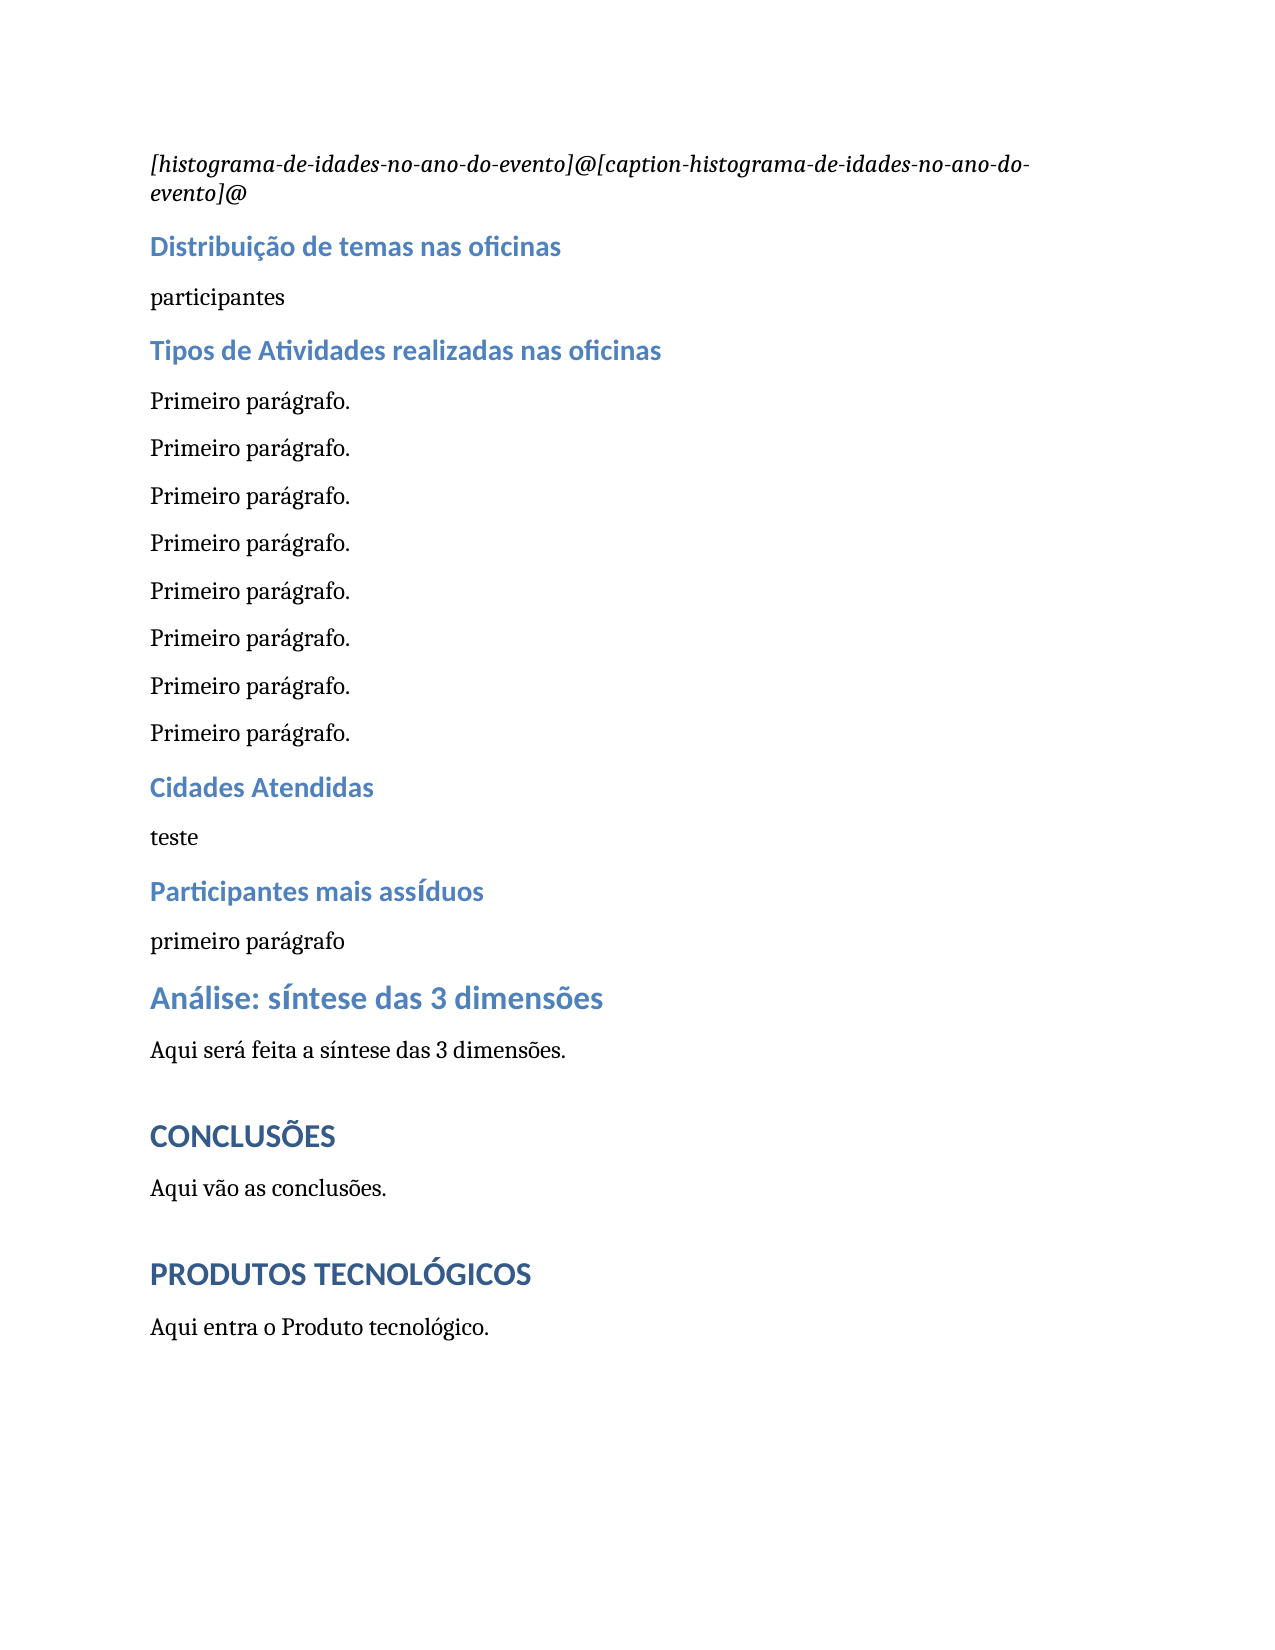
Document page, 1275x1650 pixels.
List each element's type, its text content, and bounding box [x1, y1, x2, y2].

text participantes [150, 283, 1125, 311]
text [histograma-de-idades-no-ano-do-evento]@[caption-histograma-de-idades-no-ano-do-evento]@ [150, 150, 1125, 207]
subtitle Análise: sı́ntese das 3 dimensões [150, 977, 1125, 1017]
subtitle Cidades Atendidas [150, 769, 1125, 804]
subtitle Participantes mais assı́duos [150, 873, 1125, 908]
text Primeiro parágrafo. [150, 434, 1125, 463]
text Primeiro parágrafo. [150, 672, 1125, 700]
subtitle CONCLUSÕES [150, 1115, 1125, 1156]
text Primeiro parágrafo. [150, 482, 1125, 510]
subtitle Distribuição de temas nas oficinas [150, 228, 1125, 264]
text Aqui entra o Produto tecnológico. [150, 1313, 1125, 1341]
text primeiro parágrafo [150, 927, 1125, 956]
text Aqui vão as conclusões. [150, 1174, 1125, 1203]
text Aqui será feita a sı́ntese das 3 dimensões. [150, 1036, 1125, 1065]
text Primeiro parágrafo. [150, 719, 1125, 748]
text teste [150, 823, 1125, 852]
subtitle Tipos de Atividades realizadas nas oficinas [150, 332, 1125, 368]
text Primeiro parágrafo. [150, 529, 1125, 558]
subtitle PRODUTOS TECNOLÓGICOS [150, 1253, 1125, 1294]
text Primeiro parágrafo. [150, 577, 1125, 605]
text Primeiro parágrafo. [150, 624, 1125, 653]
text Primeiro parágrafo. [150, 387, 1125, 415]
